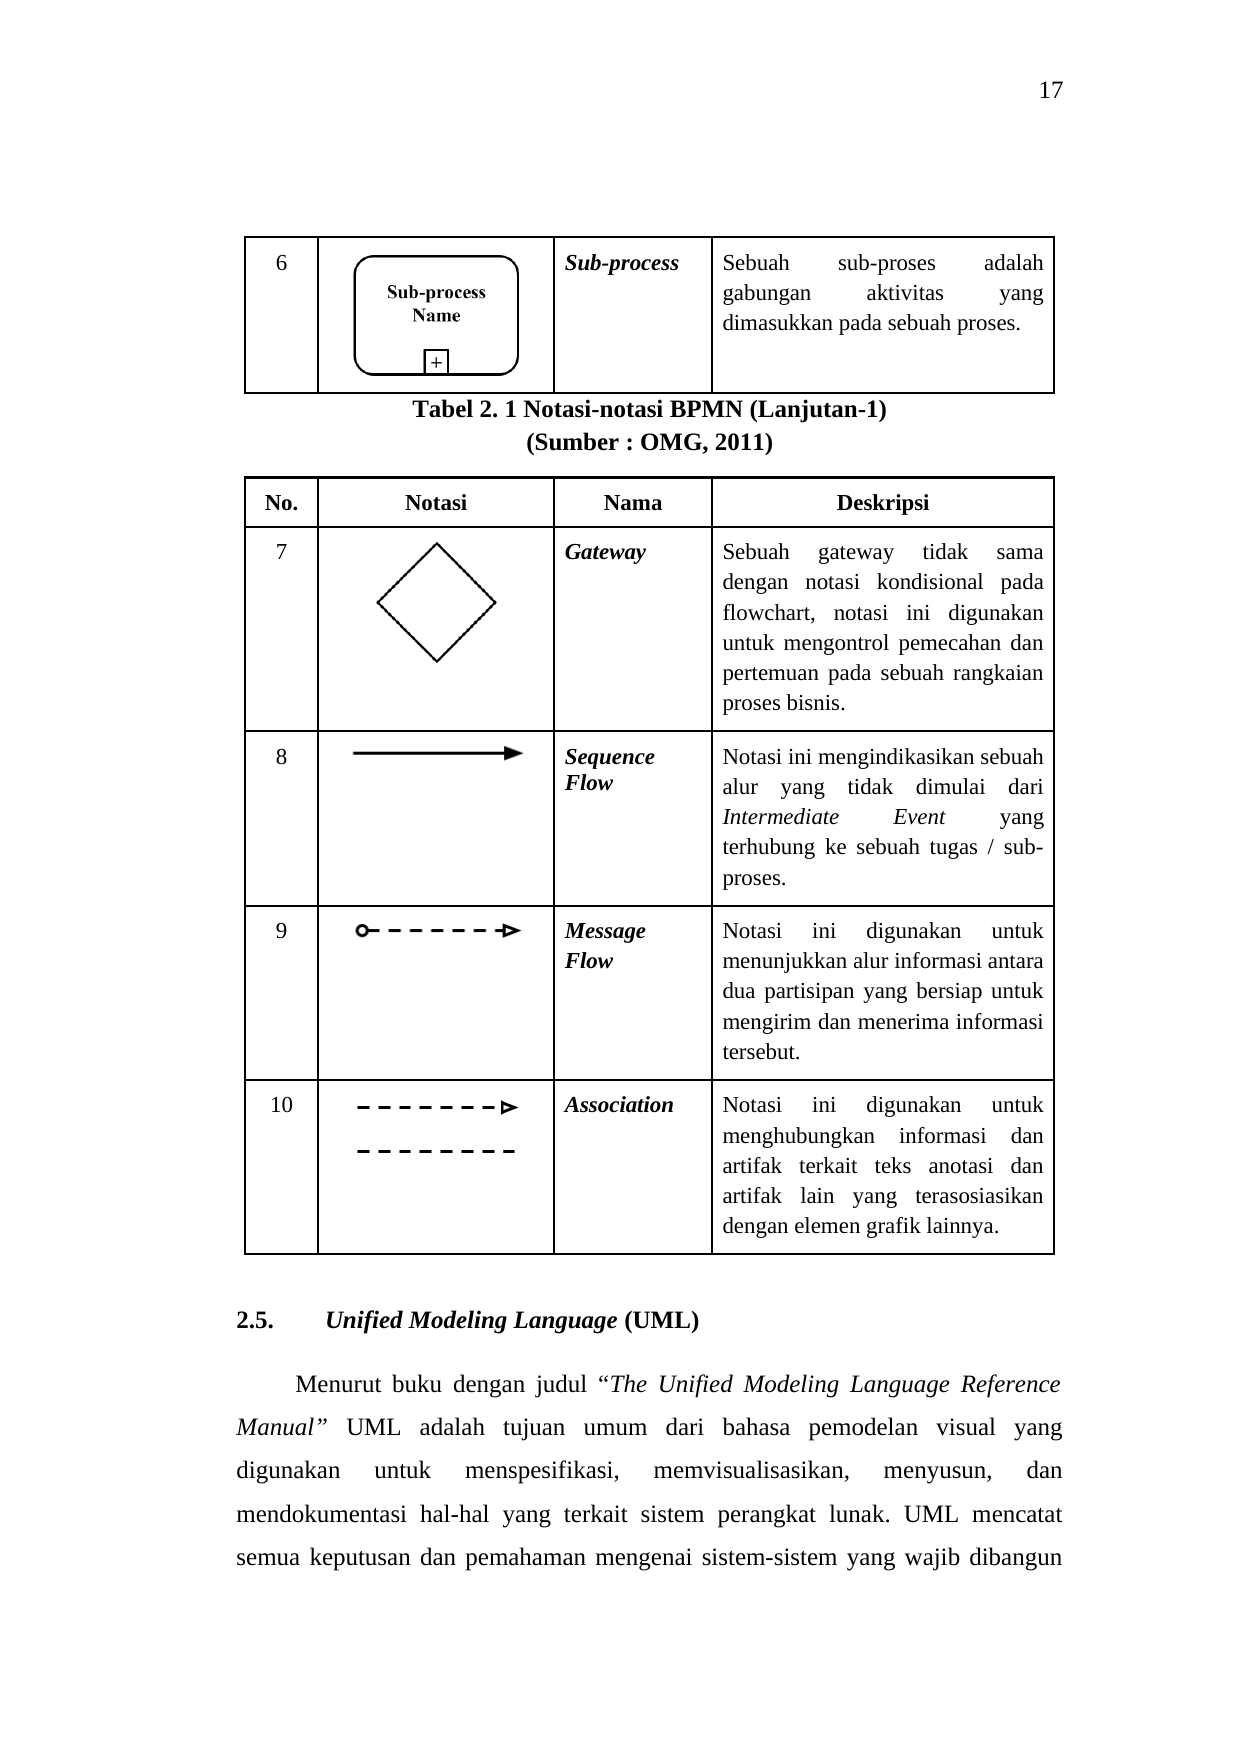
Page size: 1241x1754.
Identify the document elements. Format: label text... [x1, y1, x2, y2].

table_cell Association [555, 1081, 711, 1253]
picture [347, 742, 525, 766]
picture [374, 538, 498, 668]
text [236, 1369, 1063, 1571]
table_header Nama [555, 479, 711, 526]
table_cell [319, 528, 553, 730]
table_cell Notasi ini digunakan untuk menghubungkan informasi dan artifak terkait teks anotasi dan artifak lain yang terasosiasikan dengan elemen grafik lainnya. [713, 1081, 1053, 1253]
table_cell [319, 238, 553, 392]
text (Sumber : OMG, 2011) [236, 427, 1063, 455]
subtitle Unified Modeling Language (UML) [236, 1305, 1063, 1334]
picture [347, 248, 525, 382]
table_cell Message Flow [555, 907, 711, 1079]
table_header Deskripsi [713, 479, 1053, 526]
table_cell Sebuah gateway tidak sama dengan notasi kondisional pada flowchart, notasi ini digunakan untuk mengontrol pemecahan dan pertemuan pada sebuah rangkaian proses bisnis. [713, 528, 1053, 730]
table_cell [319, 907, 553, 1079]
table_cell 9 [246, 907, 317, 1079]
table_cell 7 [246, 528, 317, 730]
table_cell Sebuah sub-proses adalah gabungan aktivitas yang dimasukkan pada sebuah proses. [713, 238, 1053, 392]
table_cell Notasi ini mengindikasikan sebuah alur yang tidak dimulai dari Intermediate Event yang terhubung ke sebuah tugas / sub-proses. [713, 732, 1053, 904]
table_cell Notasi ini digunakan untuk menunjukkan alur informasi antara dua partisipan yang bersiap untuk mengirim dan menerima informasi tersebut. [713, 907, 1053, 1079]
picture [347, 1091, 525, 1167]
table_header Notasi [319, 479, 553, 526]
picture [347, 917, 525, 950]
table_cell 10 [246, 1081, 317, 1253]
table_cell 8 [246, 732, 317, 904]
table_header No. [246, 479, 317, 526]
table_cell [319, 1081, 553, 1253]
table_cell [319, 732, 553, 904]
table_cell Sub-process [555, 238, 711, 392]
table_cell Gateway [555, 528, 711, 730]
table_cell 6 [246, 238, 317, 392]
text Tabel 2. 1 Notasi-notasi BPMN (Lanjutan-1) [236, 394, 1063, 422]
table_cell Sequence Flow [555, 732, 711, 904]
